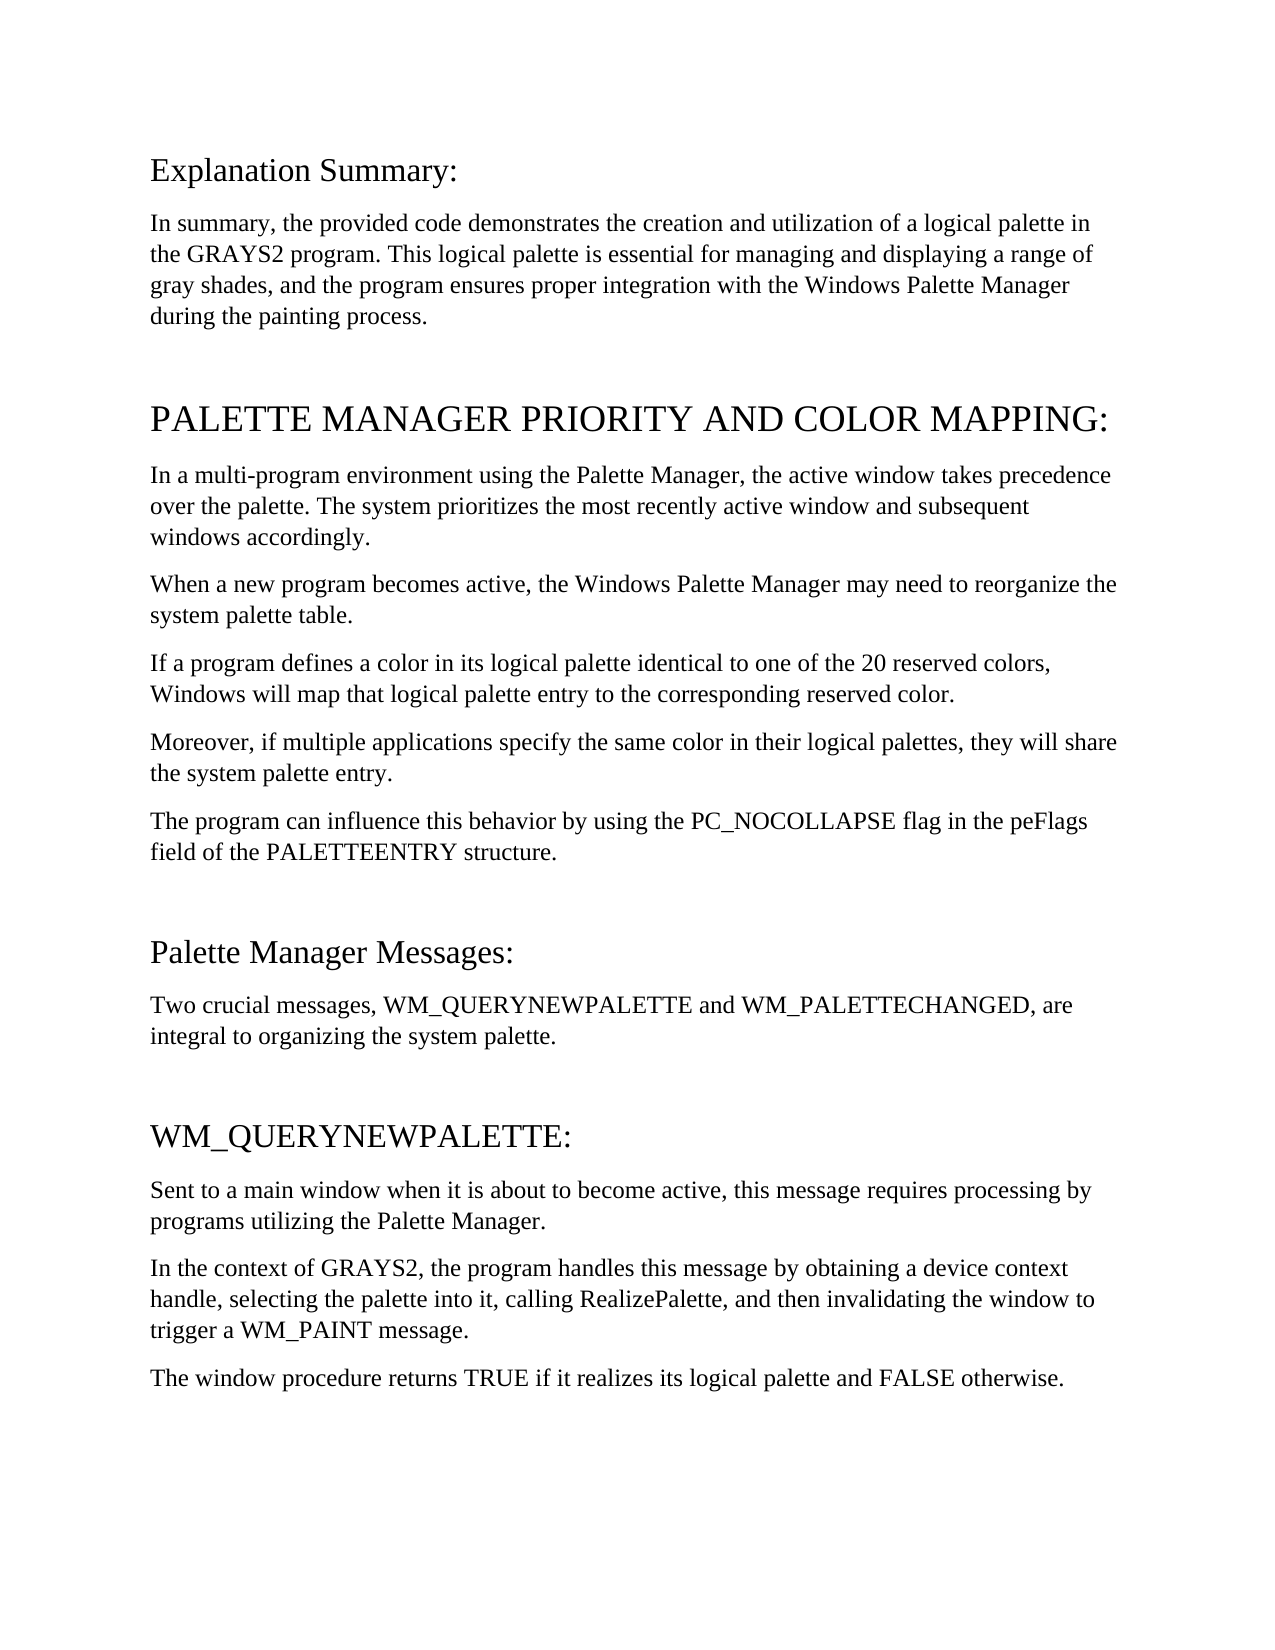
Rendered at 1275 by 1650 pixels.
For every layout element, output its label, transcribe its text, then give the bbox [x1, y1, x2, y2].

text Sent to a main window when it is about to become active, this message requires processing by programs utilizing the Palette Manager. [150, 1175, 1125, 1234]
text In the context of GRAYS2, the program handles this message by obtaining a device context handle, selecting the palette into it, calling RealizePalette, and then invalidating the window to trigger a WM_PAINT message. [150, 1253, 1125, 1344]
text In summary, the provided code demonstrates the creation and utilization of a logical palette in the GRAYS2 program. This logical palette is essential for managing and displaying a range of gray shades, and the program ensures proper integration with the Windows Palette Manager during the painting process. [150, 208, 1125, 330]
text The program can influence this behavior by using the PC_NOCOLLAPSE flag in the peFlags field of the PALETTEENTRY structure. [150, 806, 1125, 866]
text PALETTE MANAGER PRIORITY AND COLOR MAPPING: [150, 397, 1125, 440]
text Palette Manager Messages: [150, 932, 1125, 971]
text When a new program becomes active, the Windows Palette Manager may need to reorganize the system palette table. [150, 569, 1125, 629]
text Explanation Summary: [150, 150, 1125, 188]
text WM_QUERYNEWPALETTE: [150, 1117, 1125, 1155]
text If a program defines a color in its logical palette identical to one of the 20 reserved colors, Windows will map that logical palette entry to the corresponding reserved color. [150, 648, 1125, 708]
text Moreover, if multiple applications specify the same color in their logical palettes, they will share the system palette entry. [150, 727, 1125, 787]
text The window procedure returns TRUE if it realizes its logical palette and FALSE otherwise. [150, 1363, 1125, 1392]
text Two crucial messages, WM_QUERYNEWPALETTE and WM_PALETTECHANGED, are integral to organizing the system palette. [150, 990, 1125, 1050]
text In a multi-program environment using the Palette Manager, the active window takes precedence over the palette. The system prioritizes the most recently active window and subsequent windows accordingly. [150, 460, 1125, 551]
